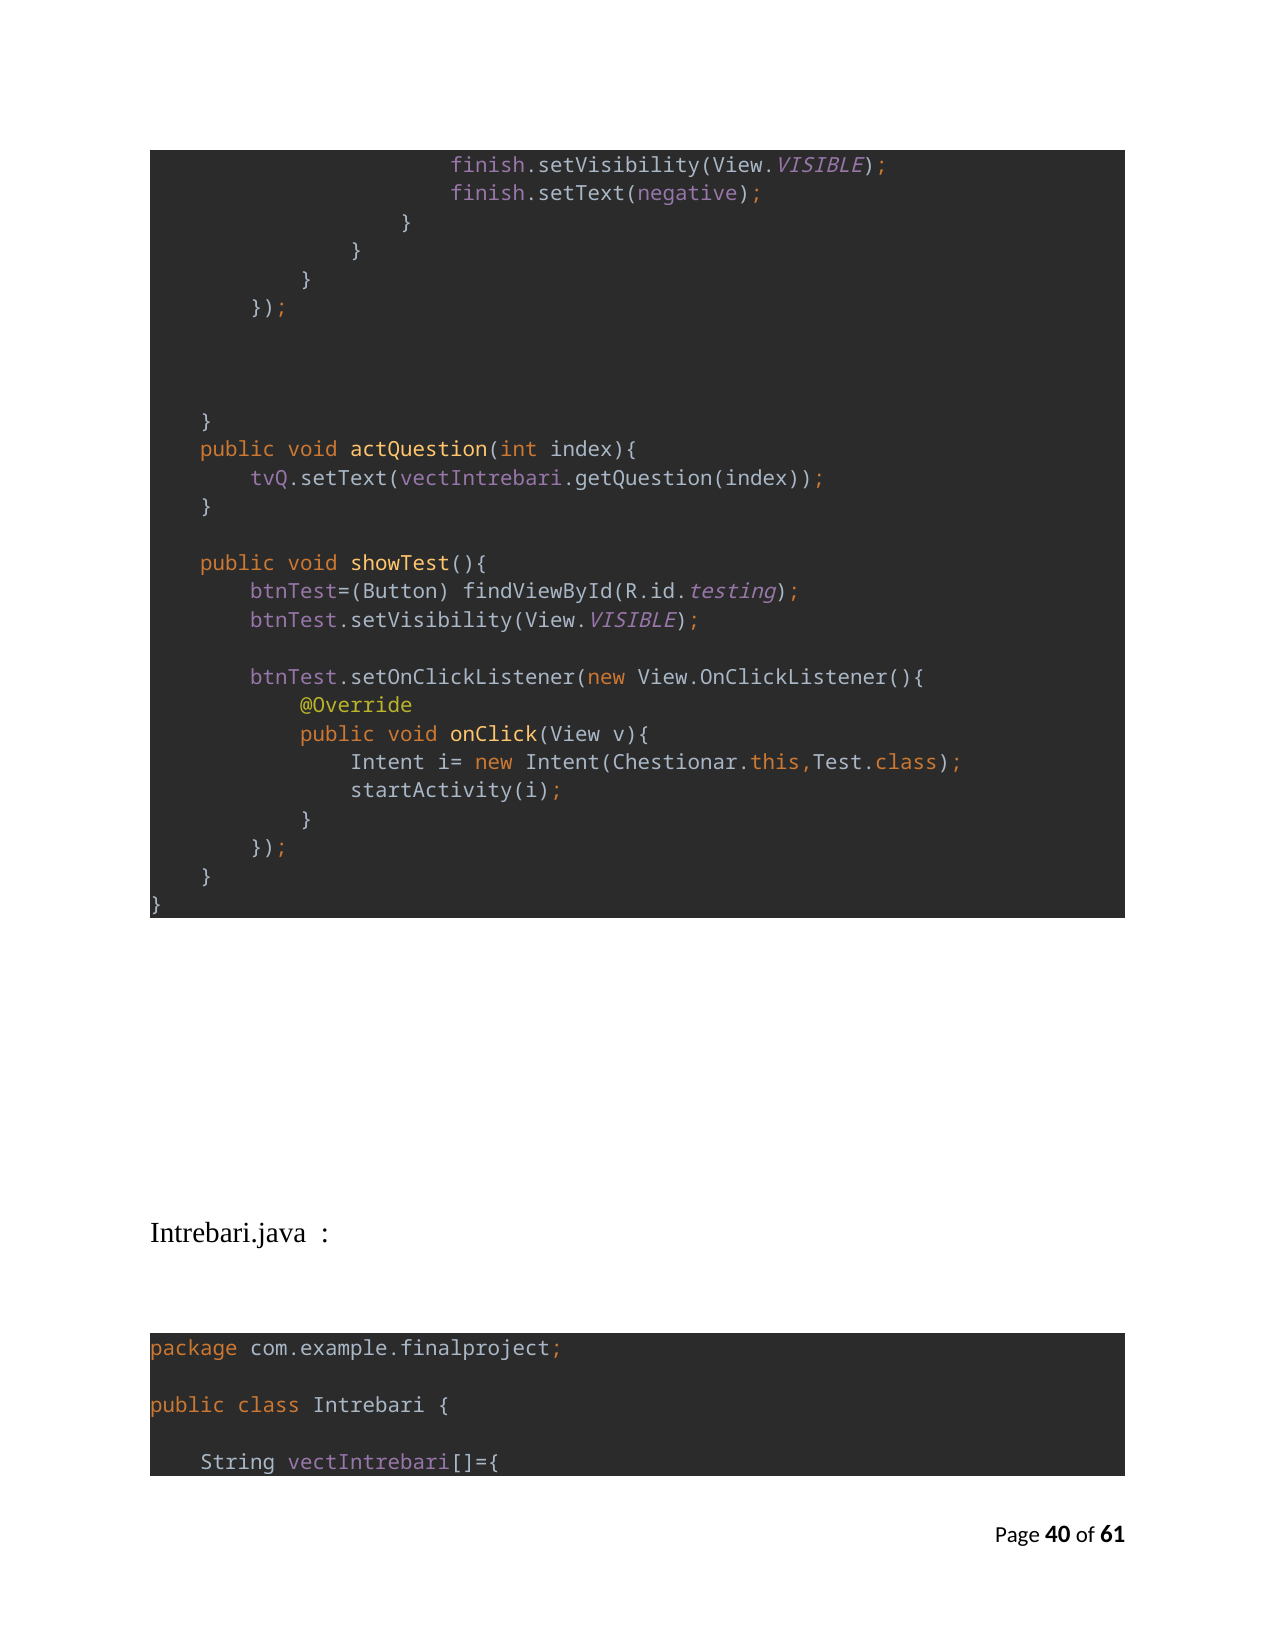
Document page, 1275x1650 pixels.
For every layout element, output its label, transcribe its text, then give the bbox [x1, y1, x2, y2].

text Intrebari.java : [150, 1215, 1125, 1248]
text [150, 150, 1125, 918]
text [150, 1333, 1125, 1476]
